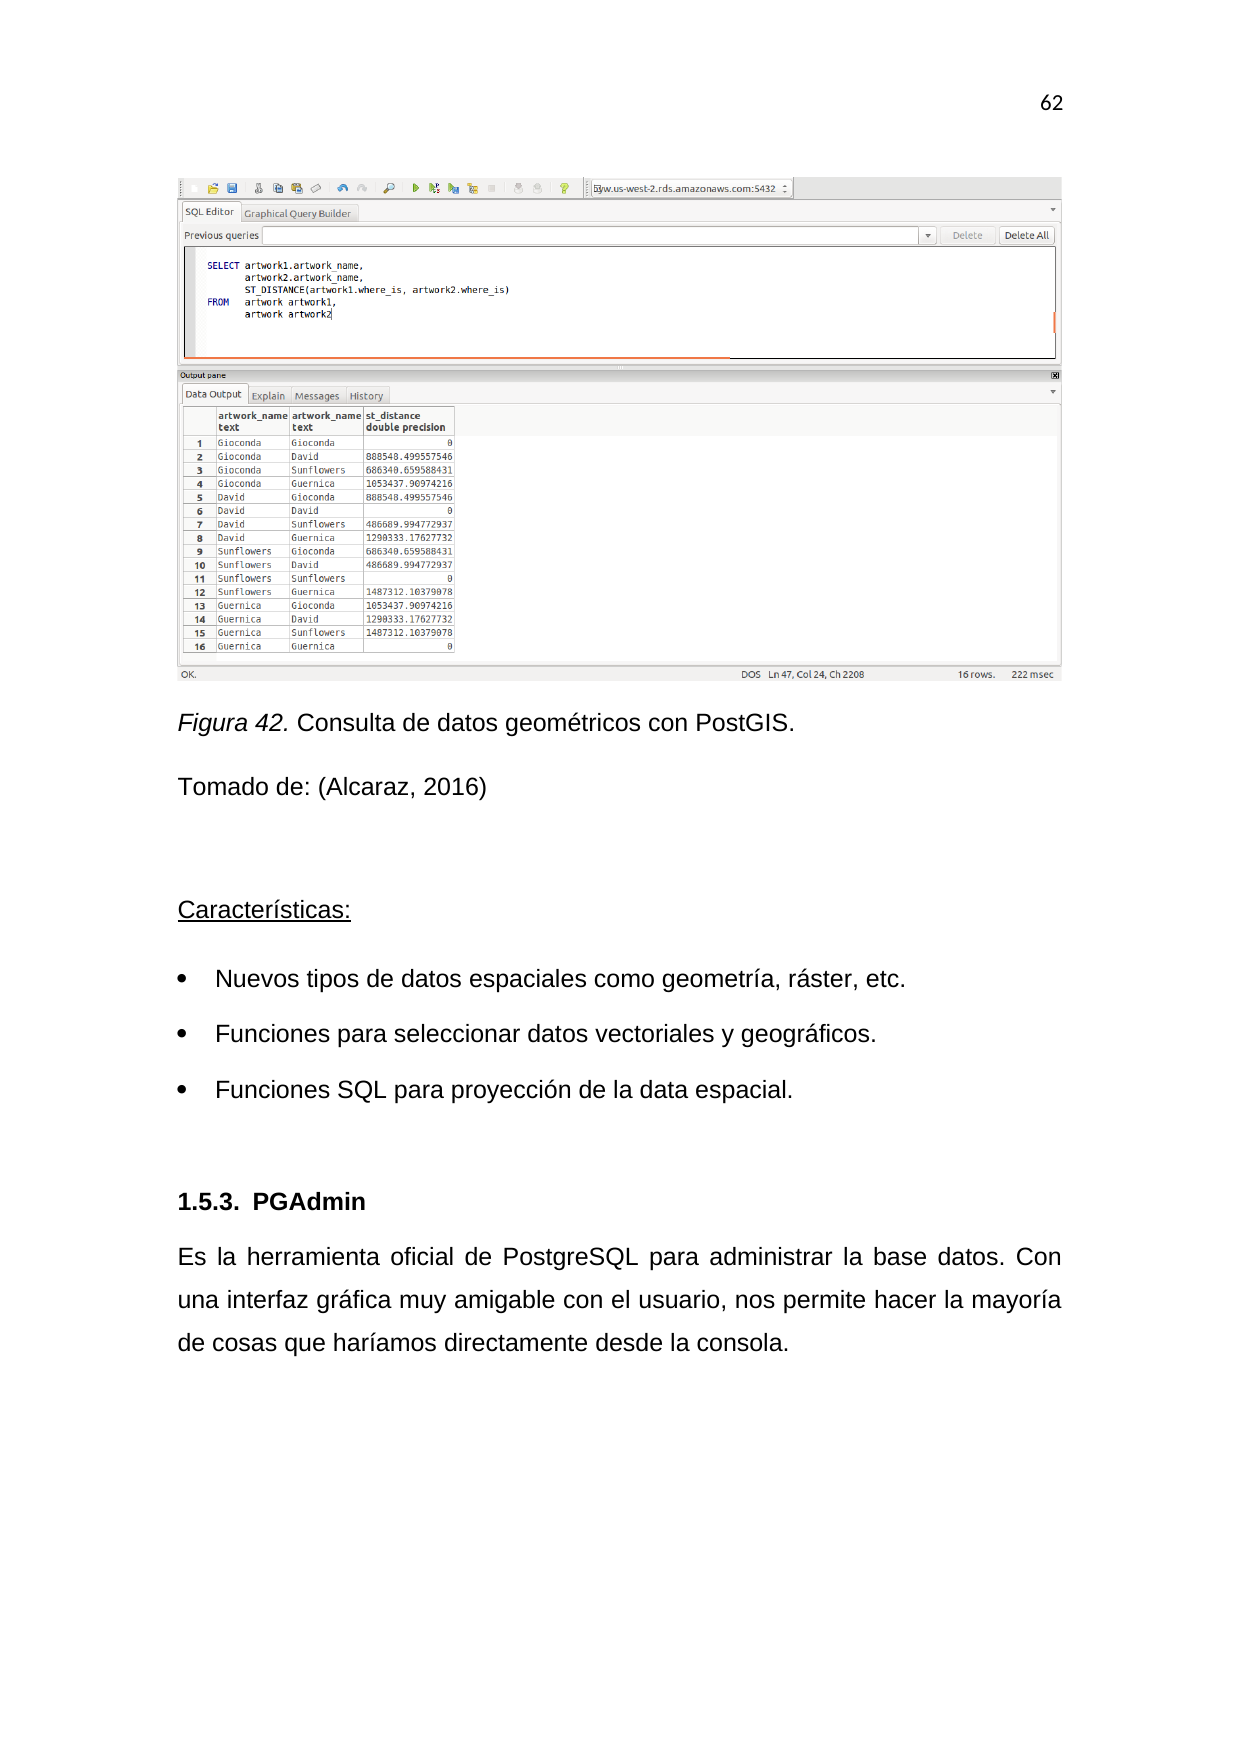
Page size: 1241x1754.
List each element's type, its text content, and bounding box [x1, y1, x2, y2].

list Nuevos tipos de datos espaciales como geometría, ráster, etc. [177, 964, 1063, 992]
list Funciones para seleccionar datos vectoriales y geográficos. [177, 1019, 1063, 1048]
text Tomado de: [177, 772, 1063, 801]
subtitle PGAdmin [177, 1186, 1063, 1215]
text Características: [177, 896, 1063, 924]
text Es la herramienta oficial de PostgreSQL para administrar la base datos. Con una interfaz gráfica muy amigable con el usuario, nos permite hacer la mayoría de cosas que haríamos directamente desde la consola. [177, 1242, 1063, 1357]
picture [177, 177, 1062, 681]
text Figura 42. Consulta de datos geométricos con PostGIS. [177, 708, 1063, 737]
list Funciones SQL para proyección de la data espacial. [177, 1075, 1063, 1104]
